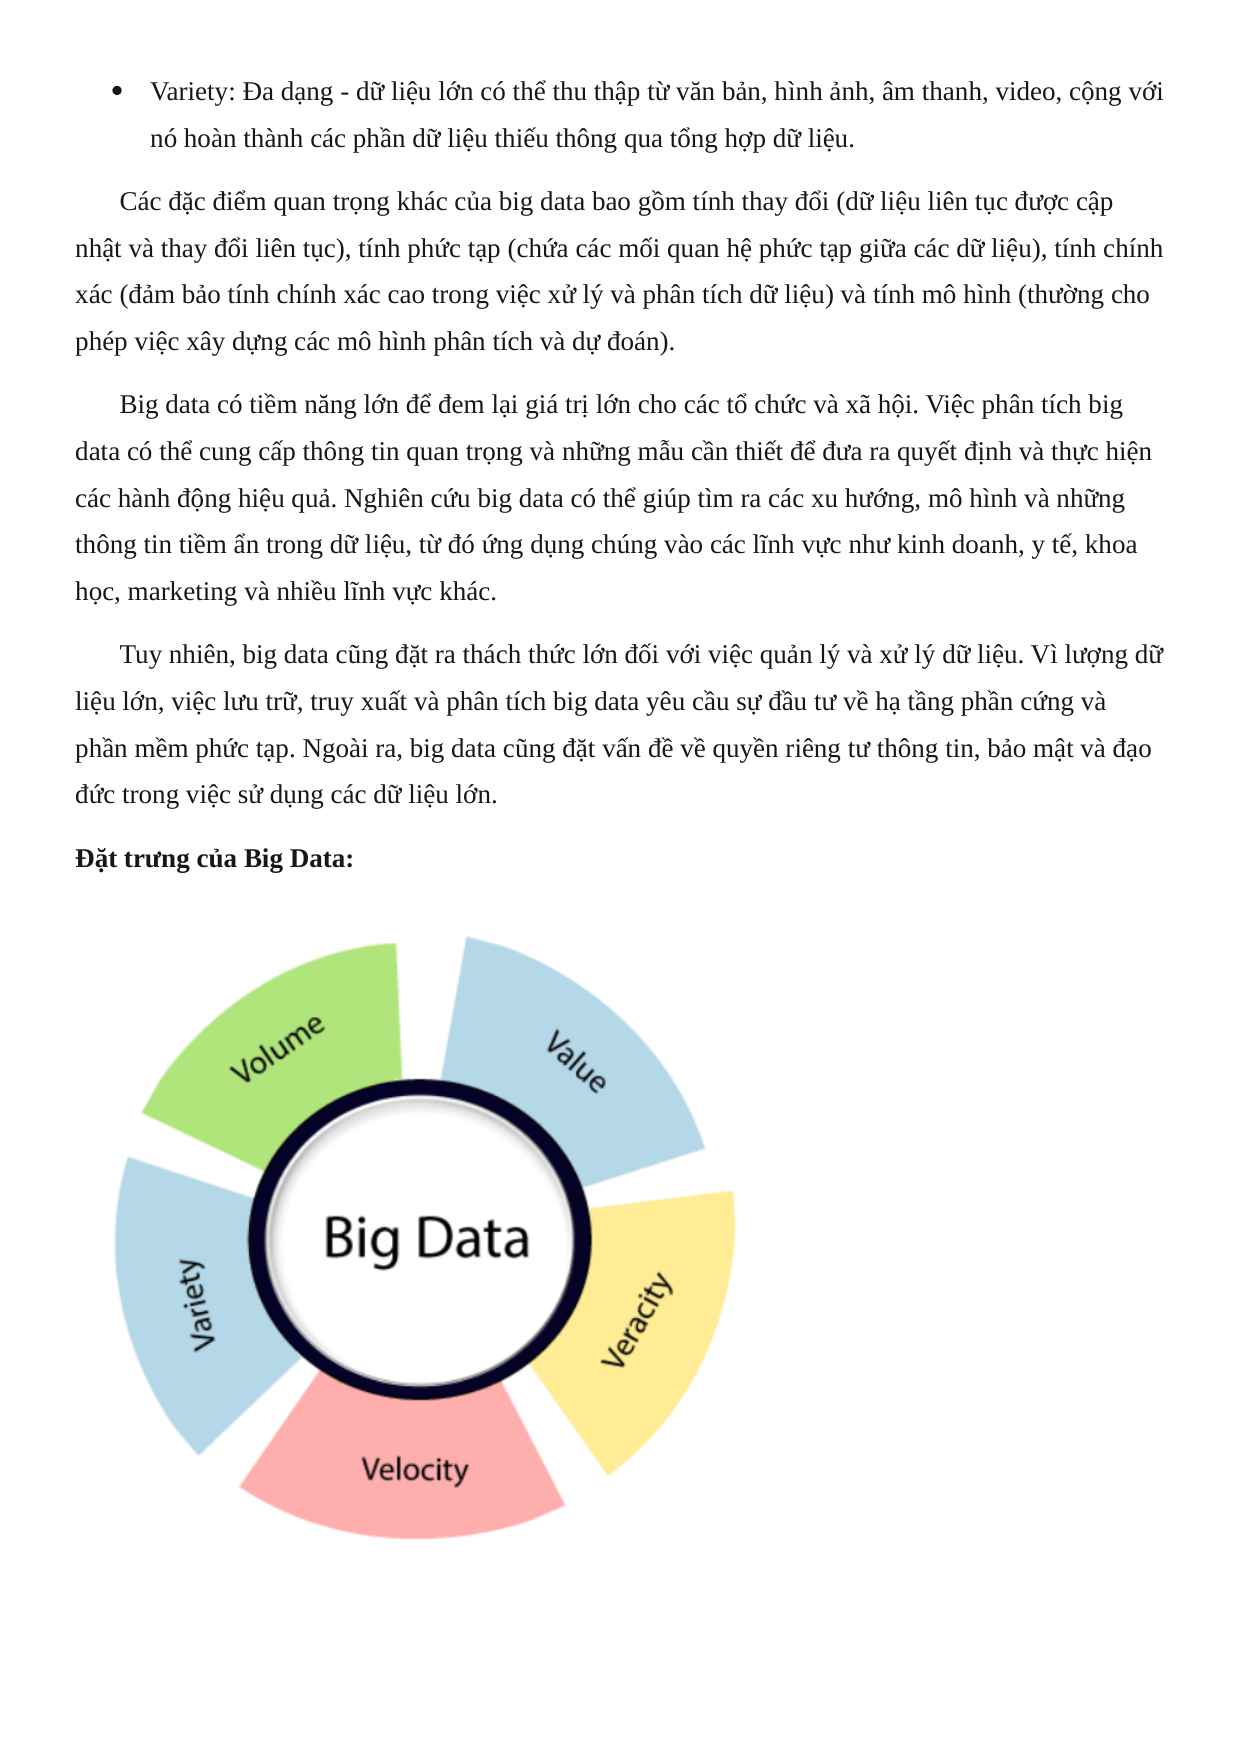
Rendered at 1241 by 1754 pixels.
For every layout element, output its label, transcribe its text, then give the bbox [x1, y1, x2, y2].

text Big data có tiềm năng lớn để đem lại giá trị lớn cho các tổ chức và xã hội. Việc phân tích big data có thể cung cấp thông tin quan trọng và những mẫu cần thiết để đưa ra quyết định và thực hiện các hành động hiệu quả. Nghiên cứu big data có thể giúp tìm ra các xu hướng, mô hình và những thông tin tiềm ẩn trong dữ liệu, từ đó ứng dụng chúng vào các lĩnh vực như kinh doanh, y tế, khoa học, marketing và nhiều lĩnh vực khác. [75, 388, 1165, 606]
picture [75, 905, 927, 1570]
list Variety: Đa dạng - dữ liệu lớn có thể thu thập từ văn bản, hình ảnh, âm thanh, video, cộng với nó hoàn thành các phần dữ liệu thiếu thông qua tổng hợp dữ liệu. [112, 75, 1165, 153]
text Các đặc điểm quan trọng khác của big data bao gồm tính thay đổi (dữ liệu liên tục được cập nhật và thay đổi liên tục), tính phức tạp (chứa các mối quan hệ phức tạp giữa các dữ liệu), tính chính xác (đảm bảo tính chính xác cao trong việc xử lý và phân tích dữ liệu) và tính mô hình (thường cho phép việc xây dựng các mô hình phân tích và dự đoán). [75, 185, 1165, 356]
text Tuy nhiên, big data cũng đặt ra thách thức lớn đối với việc quản lý và xử lý dữ liệu. Vì lượng dữ liệu lớn, việc lưu trữ, truy xuất và phân tích big data yêu cầu sự đầu tư về hạ tầng phần cứng và phần mềm phức tạp. Ngoài ra, big data cũng đặt vấn đề về quyền riêng tư thông tin, bảo mật và đạo đức trong việc sử dụng các dữ liệu lớn. [75, 638, 1165, 809]
text Đặt trưng của Big Data: [75, 842, 1165, 873]
